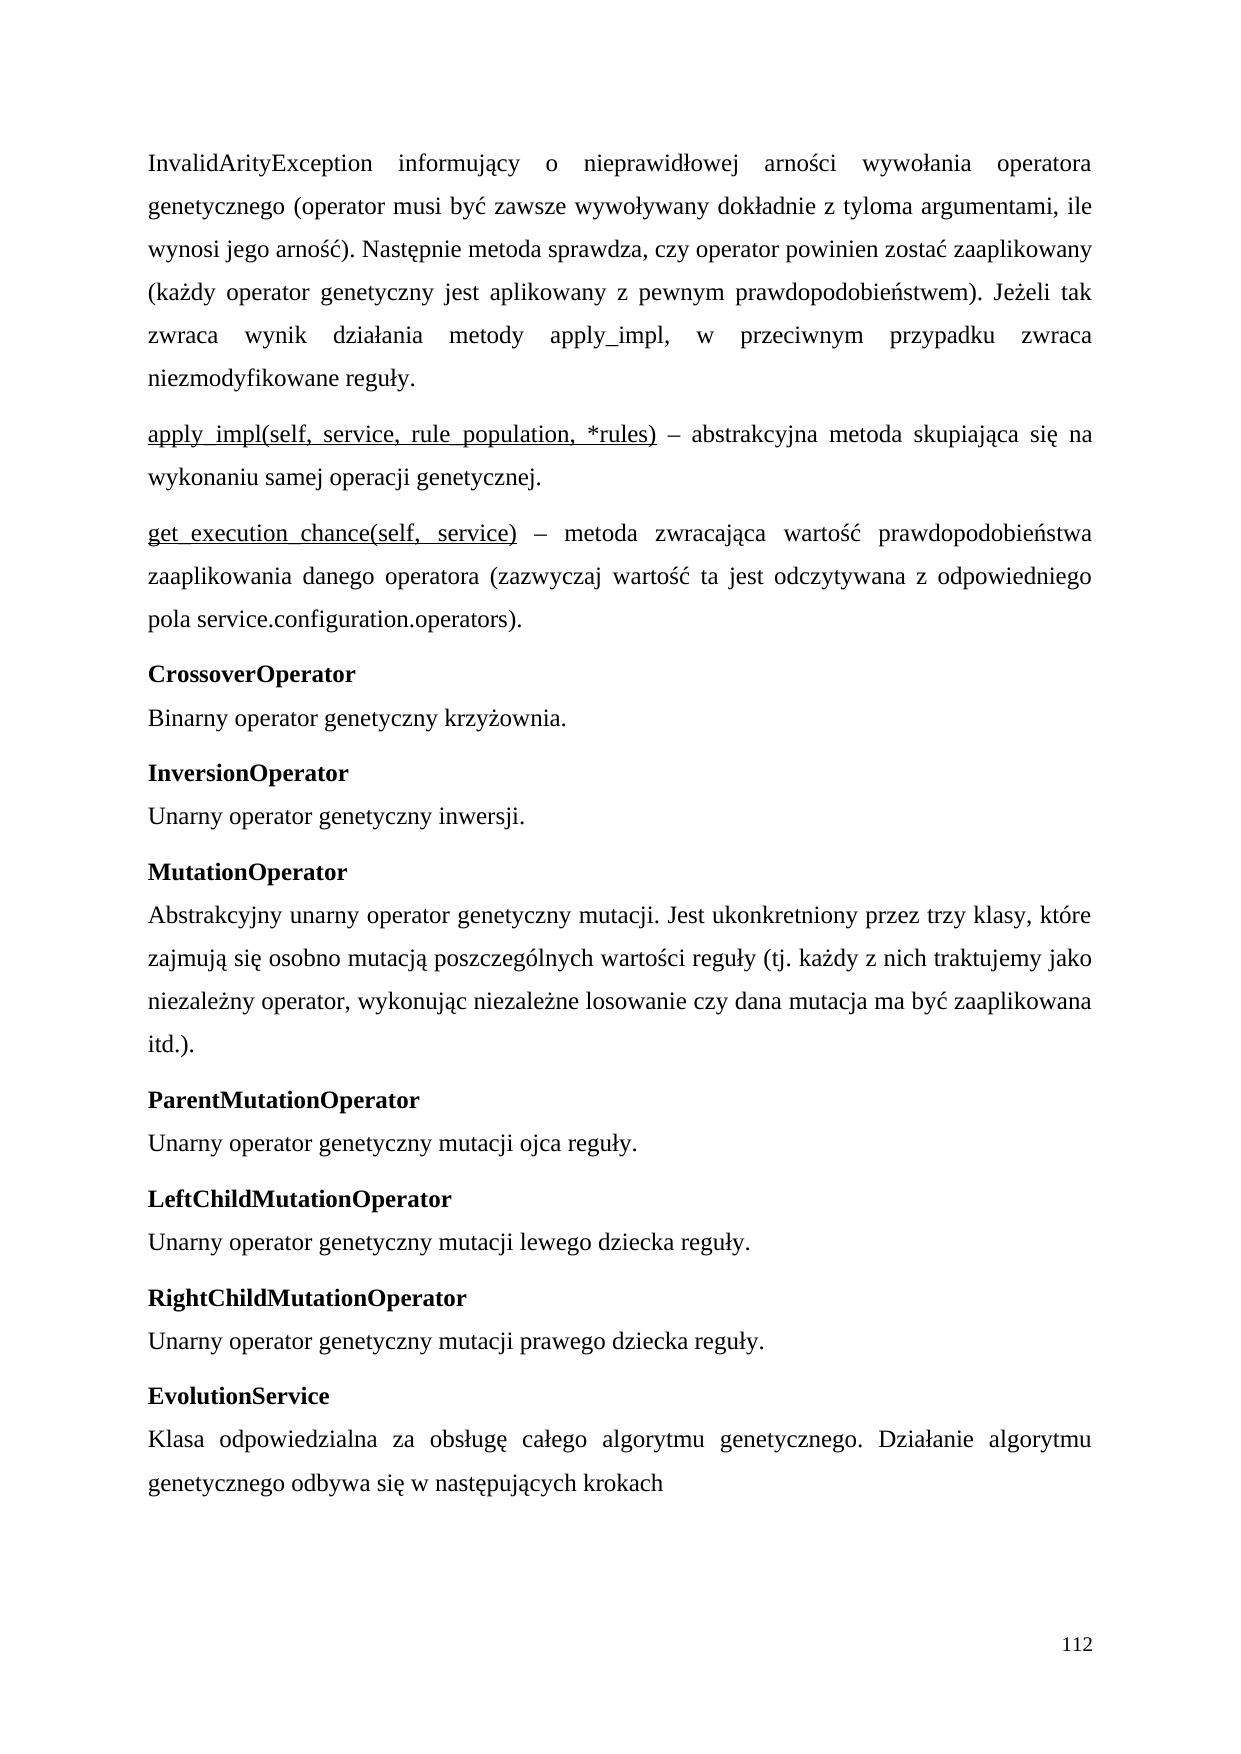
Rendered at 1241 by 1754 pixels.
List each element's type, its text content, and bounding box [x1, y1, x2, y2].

text LeftChildMutationOperator [148, 1184, 1093, 1213]
text RightChildMutationOperator [148, 1283, 1093, 1311]
text apply_impl(self, service, rule_population, *rules) – abstrakcyjna metoda skupiająca się na wykonaniu samej operacji genetycznej. [148, 419, 1093, 491]
text ParentMutationOperator [148, 1085, 1093, 1114]
text Binarny operator genetyczny krzyżownia. [148, 703, 1093, 731]
text Abstrakcyjny unarny operator genetyczny mutacji. Jest ukonkretniony przez trzy klasy, które zajmują się osobno mutacją poszczególnych wartości reguły (tj. każdy z nich traktujemy jako niezależny operator, wykonując niezależne losowanie czy dana mutacja ma być zaaplikowana itd.). [148, 900, 1093, 1058]
text EvolutionService [148, 1381, 1093, 1410]
text InversionOperator [148, 758, 1093, 787]
text get_execution_chance(self, service) – metoda zwracająca wartość prawdopodobieństwa zaaplikowania danego operatora (zazwyczaj wartość ta jest odczytywana z odpowiedniego pola service.configuration.operators). [148, 518, 1093, 633]
text Unarny operator genetyczny mutacji prawego dziecka reguły. [148, 1326, 1093, 1354]
text CrossoverOperator [148, 659, 1093, 688]
text MutationOperator [148, 857, 1093, 886]
text Unarny operator genetyczny mutacji lewego dziecka reguły. [148, 1227, 1093, 1256]
text Unarny operator genetyczny mutacji ojca reguły. [148, 1128, 1093, 1157]
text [148, 148, 1093, 392]
text Unarny operator genetyczny inwersji. [148, 801, 1093, 830]
text Klasa odpowiedzialna za obsługę całego algorytmu genetycznego. Działanie algorytmu genetycznego odbywa się w następujących krokach [148, 1424, 1093, 1496]
